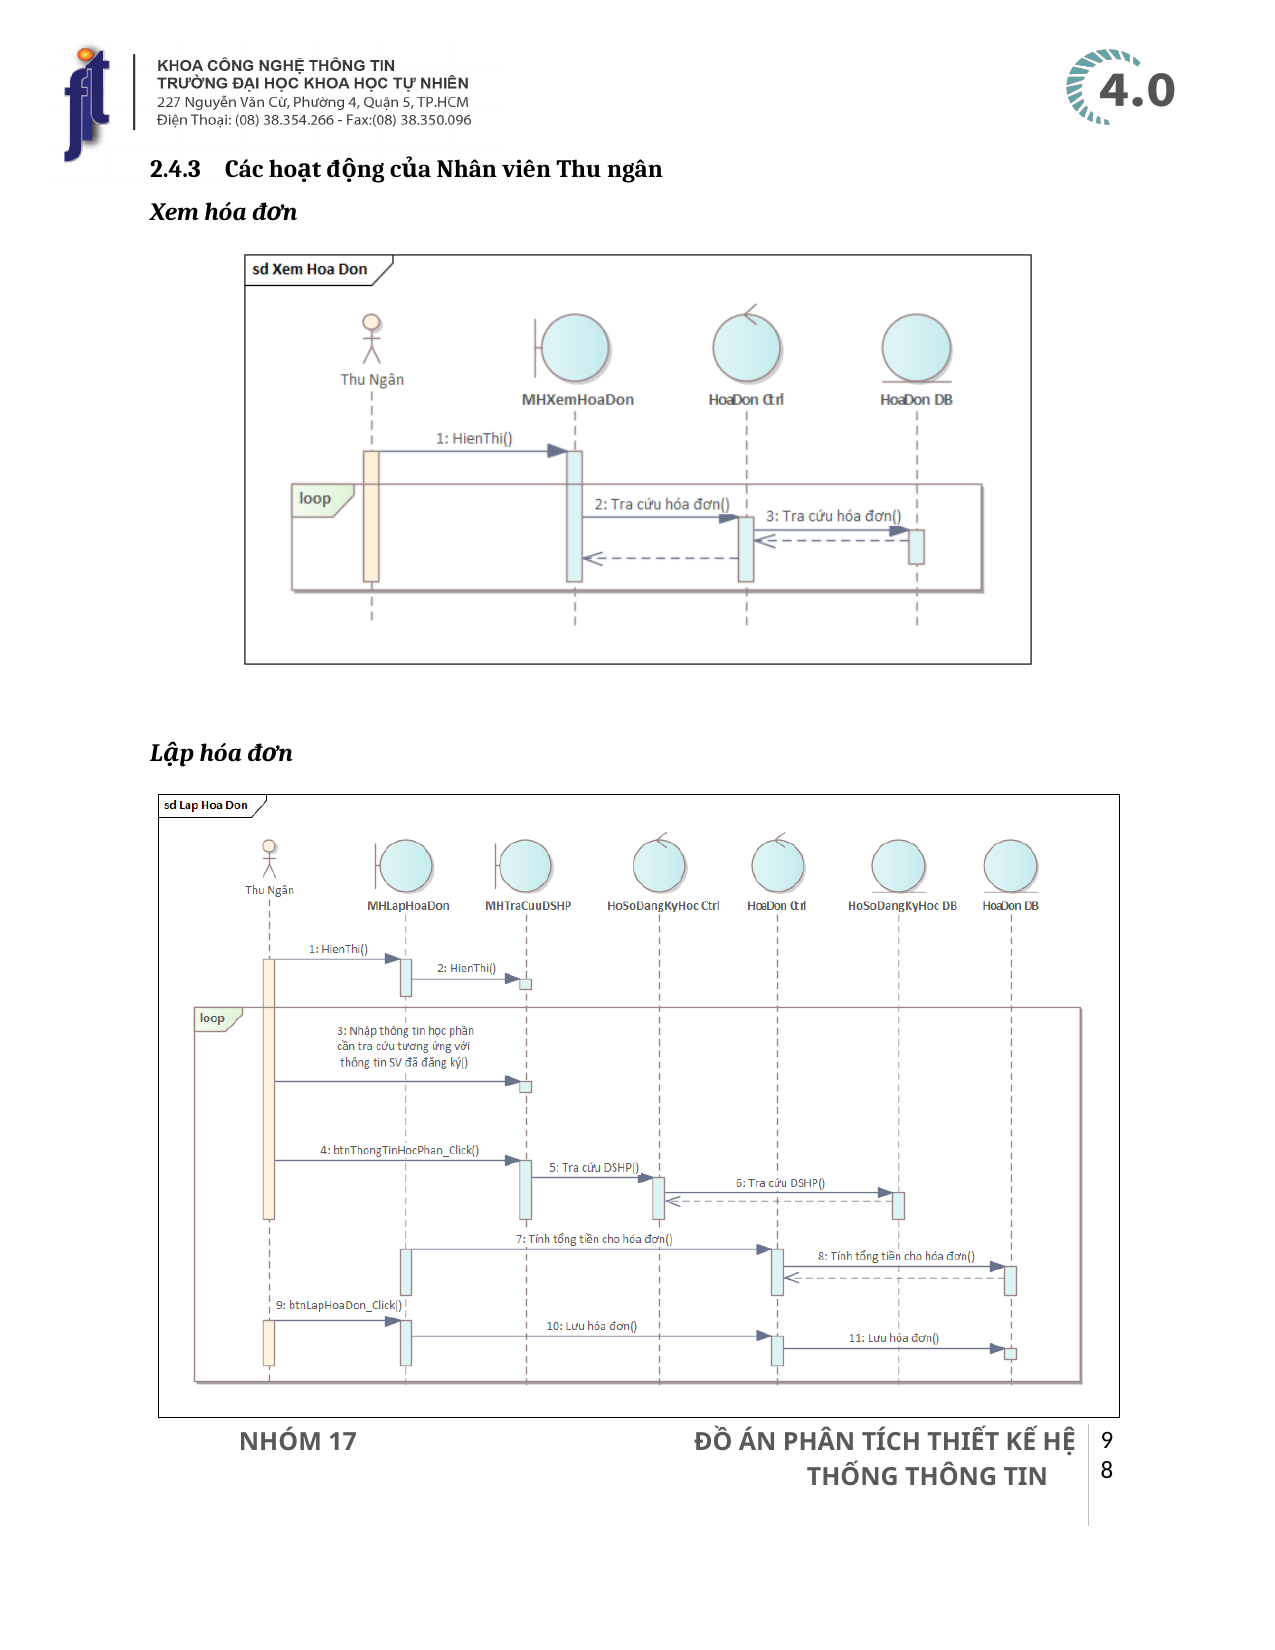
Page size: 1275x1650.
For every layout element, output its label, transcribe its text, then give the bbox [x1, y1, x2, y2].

picture [236, 245, 1039, 673]
subtitle Xem hóa đơn [150, 198, 1125, 227]
picture [41, 38, 504, 184]
subtitle Các hoạt động của Nhân viên Thu ngân [150, 155, 1125, 184]
picture [150, 787, 1125, 1424]
picture [1059, 42, 1182, 128]
subtitle Lập hóa đơn [150, 739, 1125, 768]
